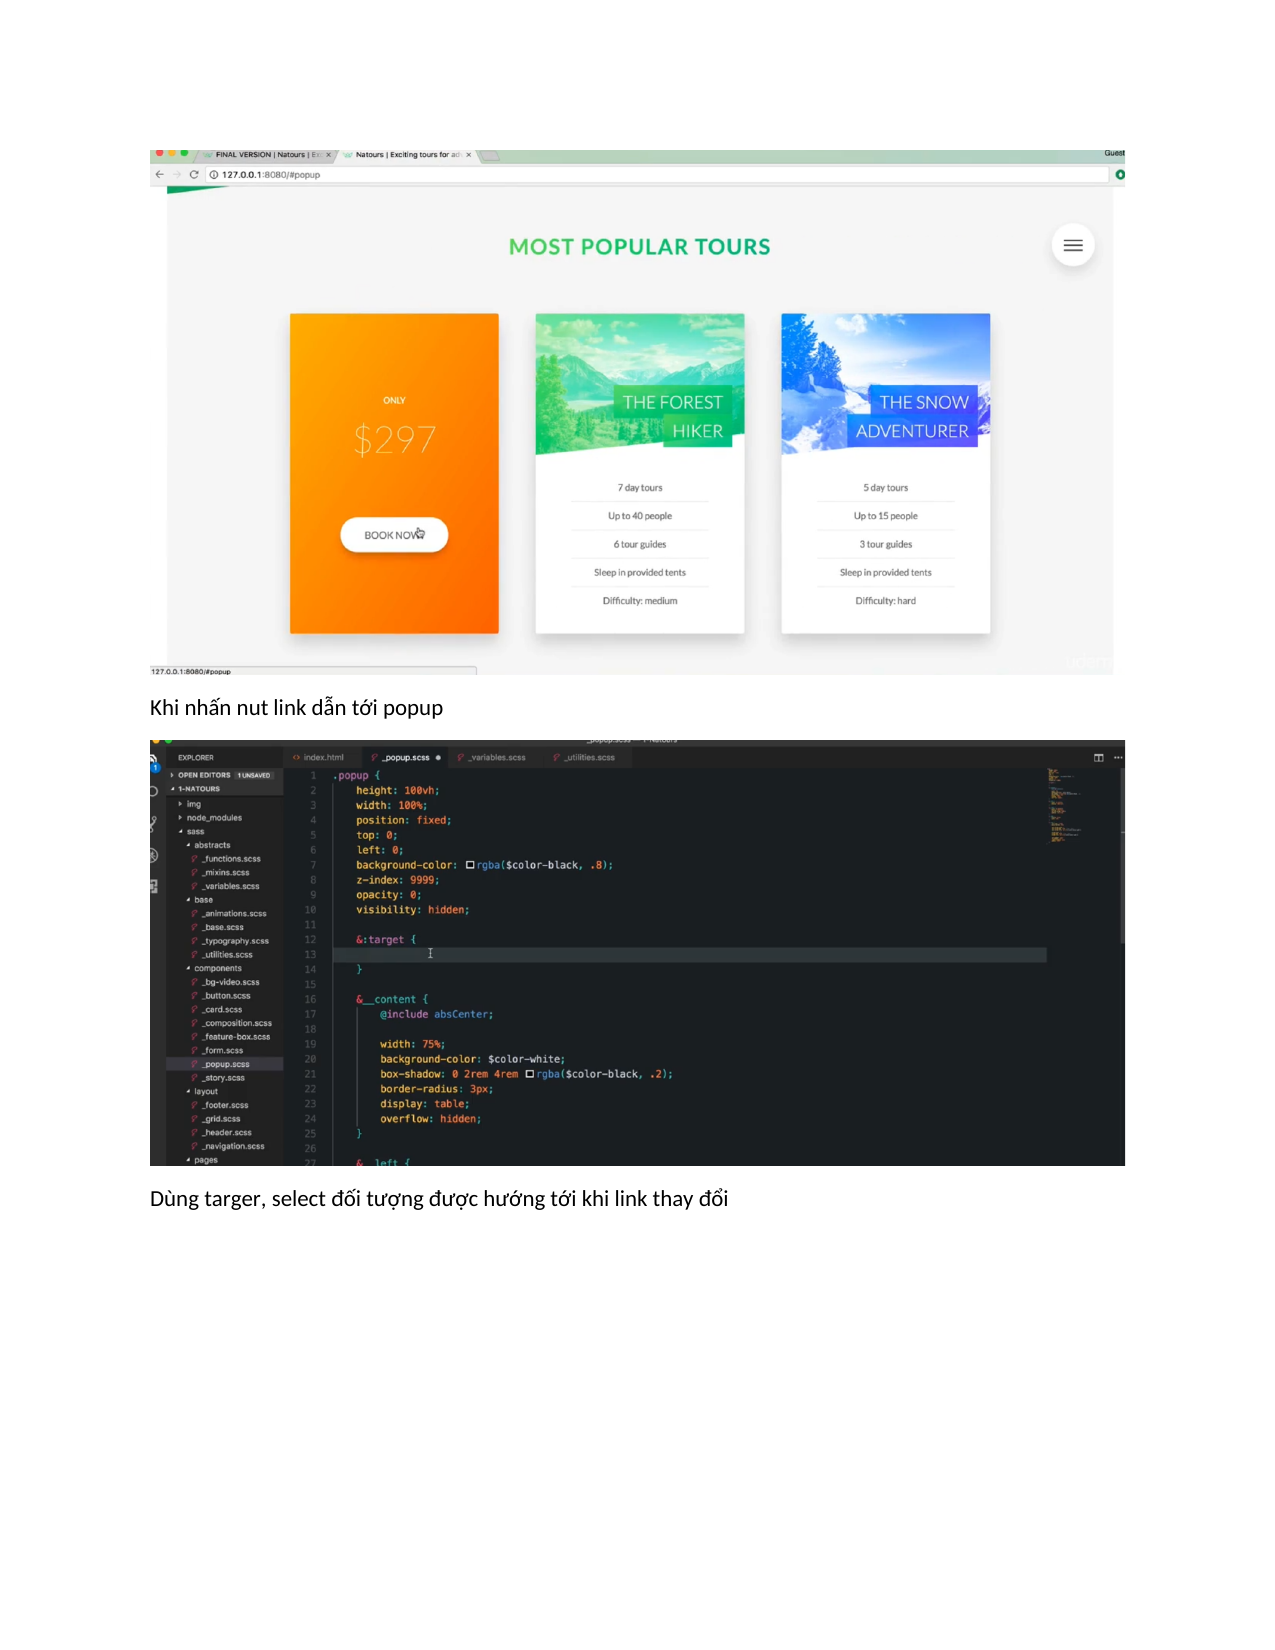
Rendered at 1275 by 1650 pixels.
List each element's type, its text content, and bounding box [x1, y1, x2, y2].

picture [150, 740, 1125, 1166]
text Dùng targer, select đối tượng được hướng tới khi link thay đổi [150, 1184, 1125, 1212]
picture [150, 150, 1125, 675]
text Khi nhấn nut link dẫn tới popup [150, 693, 1125, 721]
